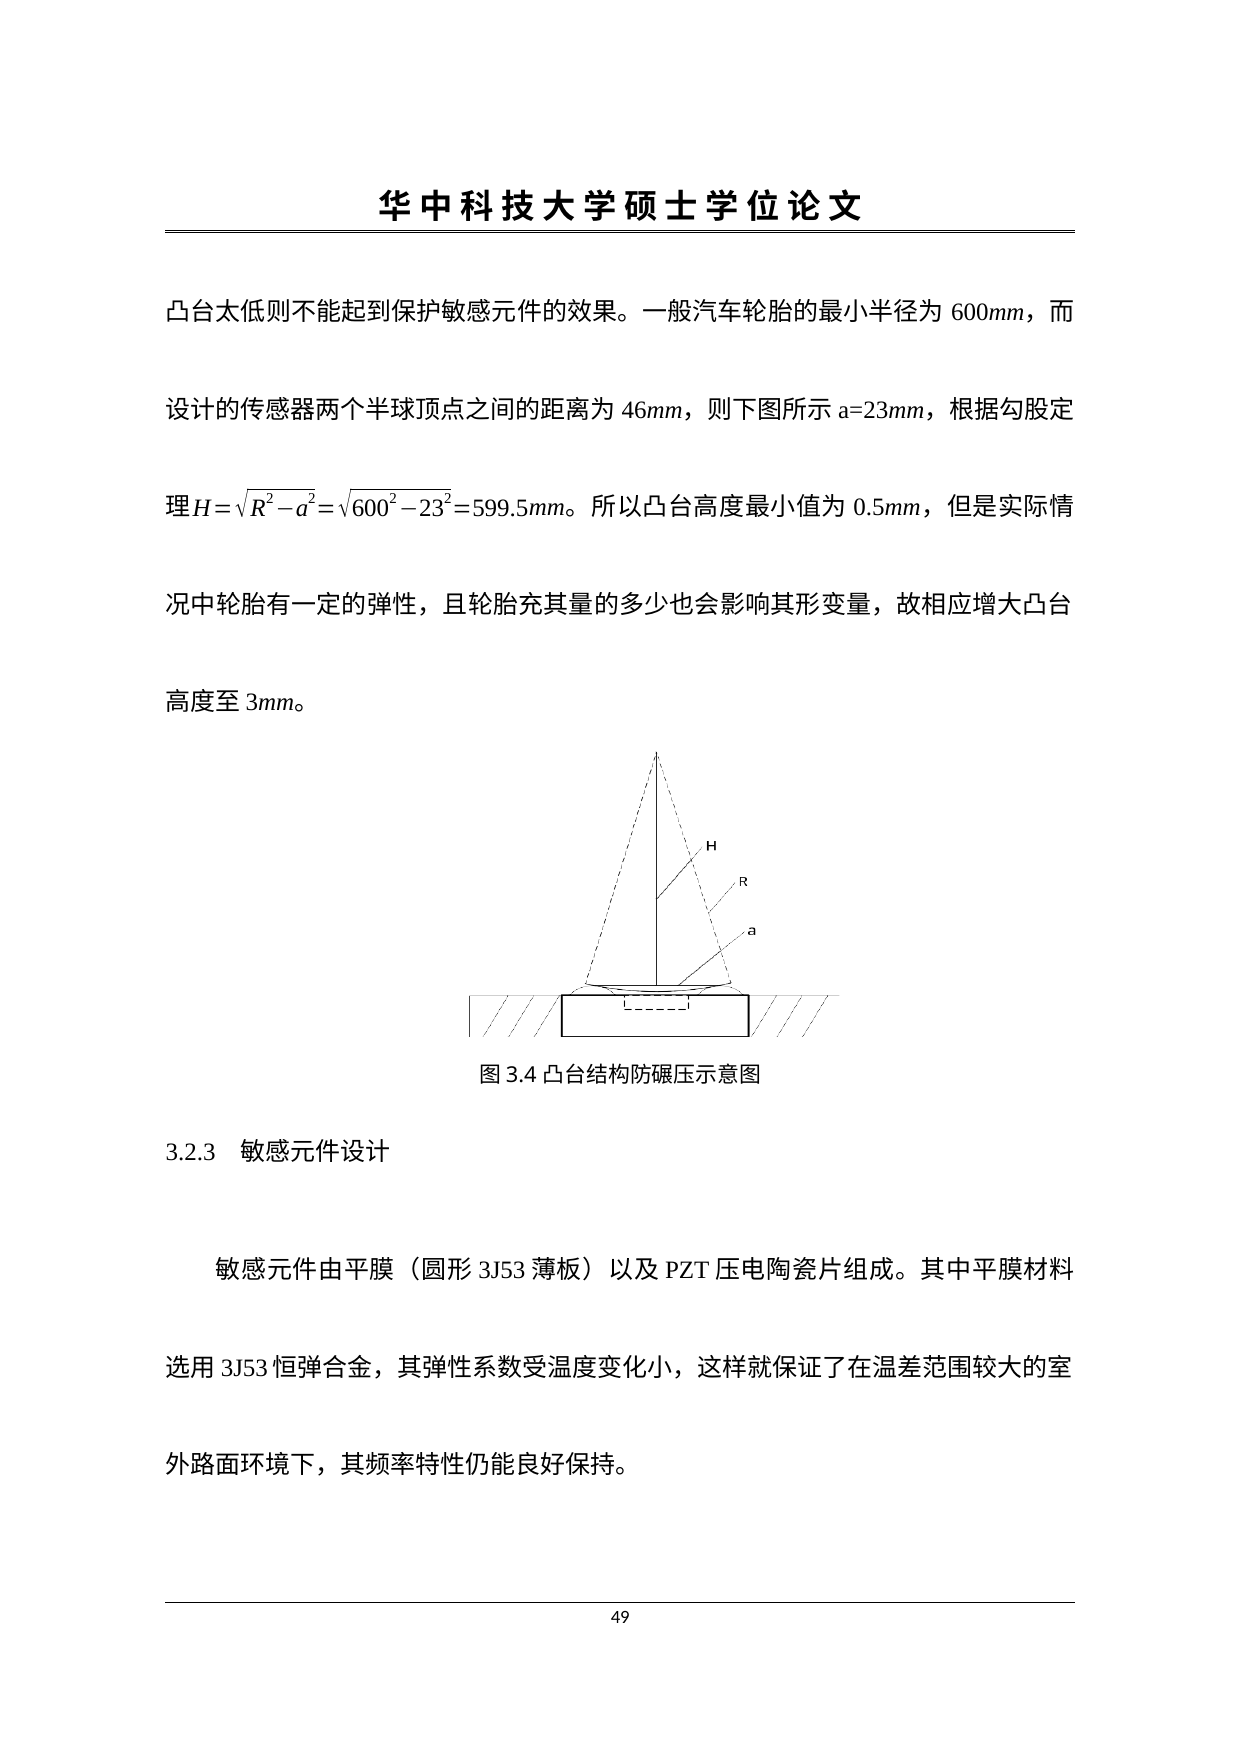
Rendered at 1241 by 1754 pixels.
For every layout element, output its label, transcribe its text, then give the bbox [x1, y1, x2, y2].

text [165, 277, 1075, 732]
list 敏感元件设计 [165, 1117, 1075, 1182]
text 图3.4 凸台结构防碾压示意图 [165, 1057, 1075, 1090]
text 敏感元件由平膜（圆形3J53薄板）以及PZT压电陶瓷片组成。其中平膜材料选用3J53恒弹合金，其弹性系数受温度变化小，这样就保证了在温差范围较大的室外路面环境下，其频率特性仍能良好保持。 [165, 1235, 1075, 1495]
